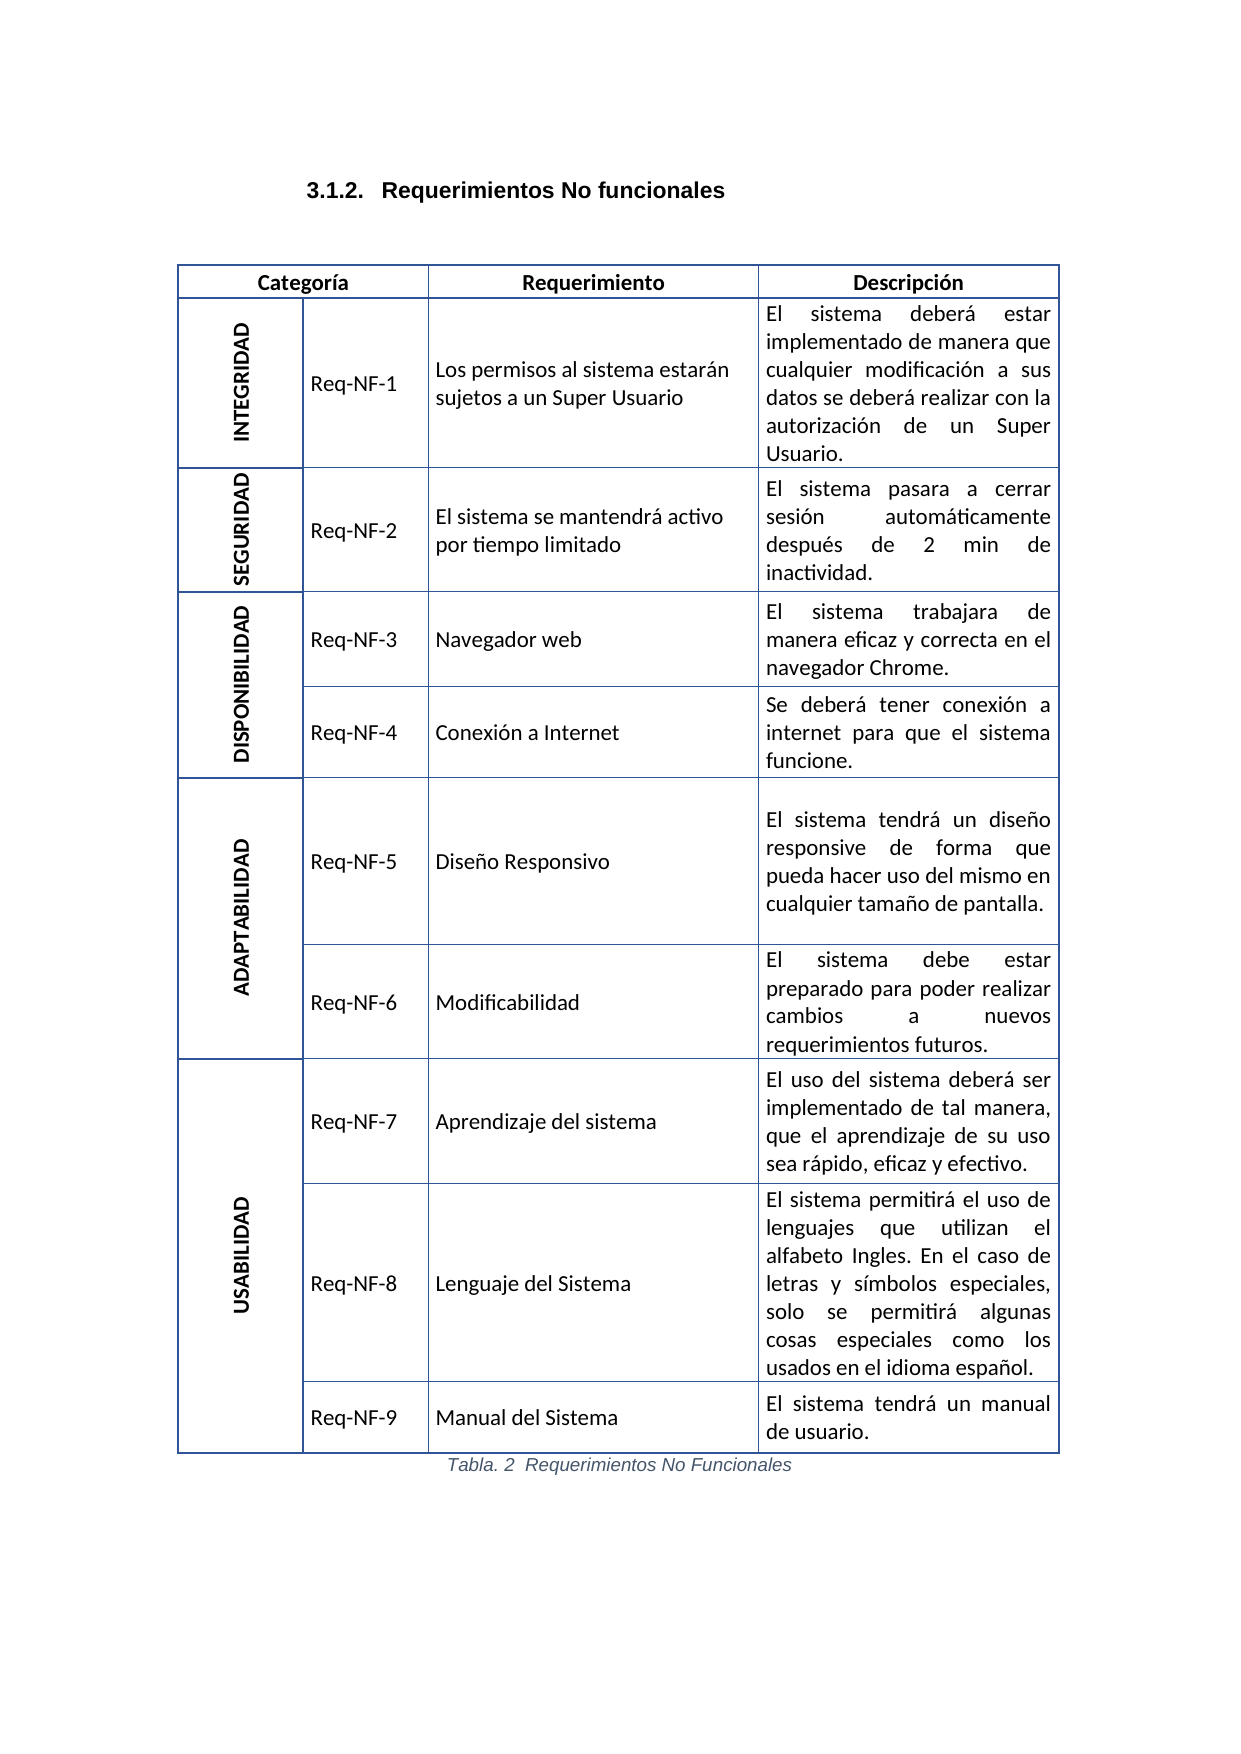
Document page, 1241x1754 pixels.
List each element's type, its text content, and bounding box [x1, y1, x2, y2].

table_cell El sistema se mantendrá activo por tiempo limitado [429, 468, 758, 591]
table_cell Req-NF-6 [304, 945, 428, 1058]
table_cell El sistema debe estar preparado para poder realizar cambios a nuevos requerimientos futuros. [759, 945, 1058, 1058]
table_cell Manual del Sistema [429, 1382, 758, 1452]
table_header Categoría [179, 266, 428, 297]
table_cell Diseño Responsivo [429, 778, 758, 943]
table_header Requerimiento [429, 266, 758, 297]
table_cell Lenguaje del Sistema [429, 1184, 758, 1381]
table_cell ADAPTABILIDAD [179, 779, 302, 1058]
table_cell El sistema permitirá el uso de lenguajes que utilizan el alfabeto Ingles. En el caso de letras y símbolos especiales, solo se permitirá algunas cosas especiales como los usados en el idioma español. [759, 1184, 1058, 1381]
table_header Descripción [759, 266, 1058, 297]
table_cell El sistema deberá estar implementado de manera que cualquier modificación a sus datos se deberá realizar con la autorización de un Super Usuario. [759, 299, 1058, 467]
table_cell Req-NF-3 [304, 592, 428, 686]
table_cell Se deberá tener conexión a internet para que el sistema funcione. [759, 687, 1058, 777]
table_cell DISPONIBILIDAD [179, 593, 302, 777]
table_cell Req-NF-1 [304, 299, 428, 467]
table_cell INTEGRIDAD [179, 299, 302, 467]
table_cell Modificabilidad [429, 945, 758, 1058]
table_cell El sistema pasara a cerrar sesión automáticamente después de 2 min de inactividad. [759, 468, 1058, 591]
table_cell Req-NF-5 [304, 778, 428, 943]
table_cell El sistema tendrá un manual de usuario. [759, 1382, 1058, 1452]
table_cell Req-NF-2 [304, 468, 428, 591]
table_cell El sistema trabajara de manera eficaz y correcta en el navegador Chrome. [759, 592, 1058, 686]
table_cell Req-NF-9 [304, 1382, 428, 1452]
table_cell Req-NF-7 [304, 1059, 428, 1183]
table_cell Req-NF-4 [304, 687, 428, 777]
table_cell USABILIDAD [179, 1060, 302, 1452]
table_cell El sistema tendrá un diseño responsive de forma que pueda hacer uso del mismo en cualquier tamaño de pantalla. [759, 778, 1058, 943]
subtitle Requerimientos No funcionales [306, 177, 1063, 203]
table_cell SEGURIDAD [179, 469, 302, 591]
table_cell El uso del sistema deberá ser implementado de tal manera, que el aprendizaje de su uso sea rápido, eficaz y efectivo. [759, 1059, 1058, 1183]
table_cell Navegador web [429, 592, 758, 686]
table_cell Req-NF-8 [304, 1184, 428, 1381]
table_cell Aprendizaje del sistema [429, 1059, 758, 1183]
table_cell Conexión a Internet [429, 687, 758, 777]
table_cell Los permisos al sistema estarán sujetos a un Super Usuario [429, 299, 758, 467]
